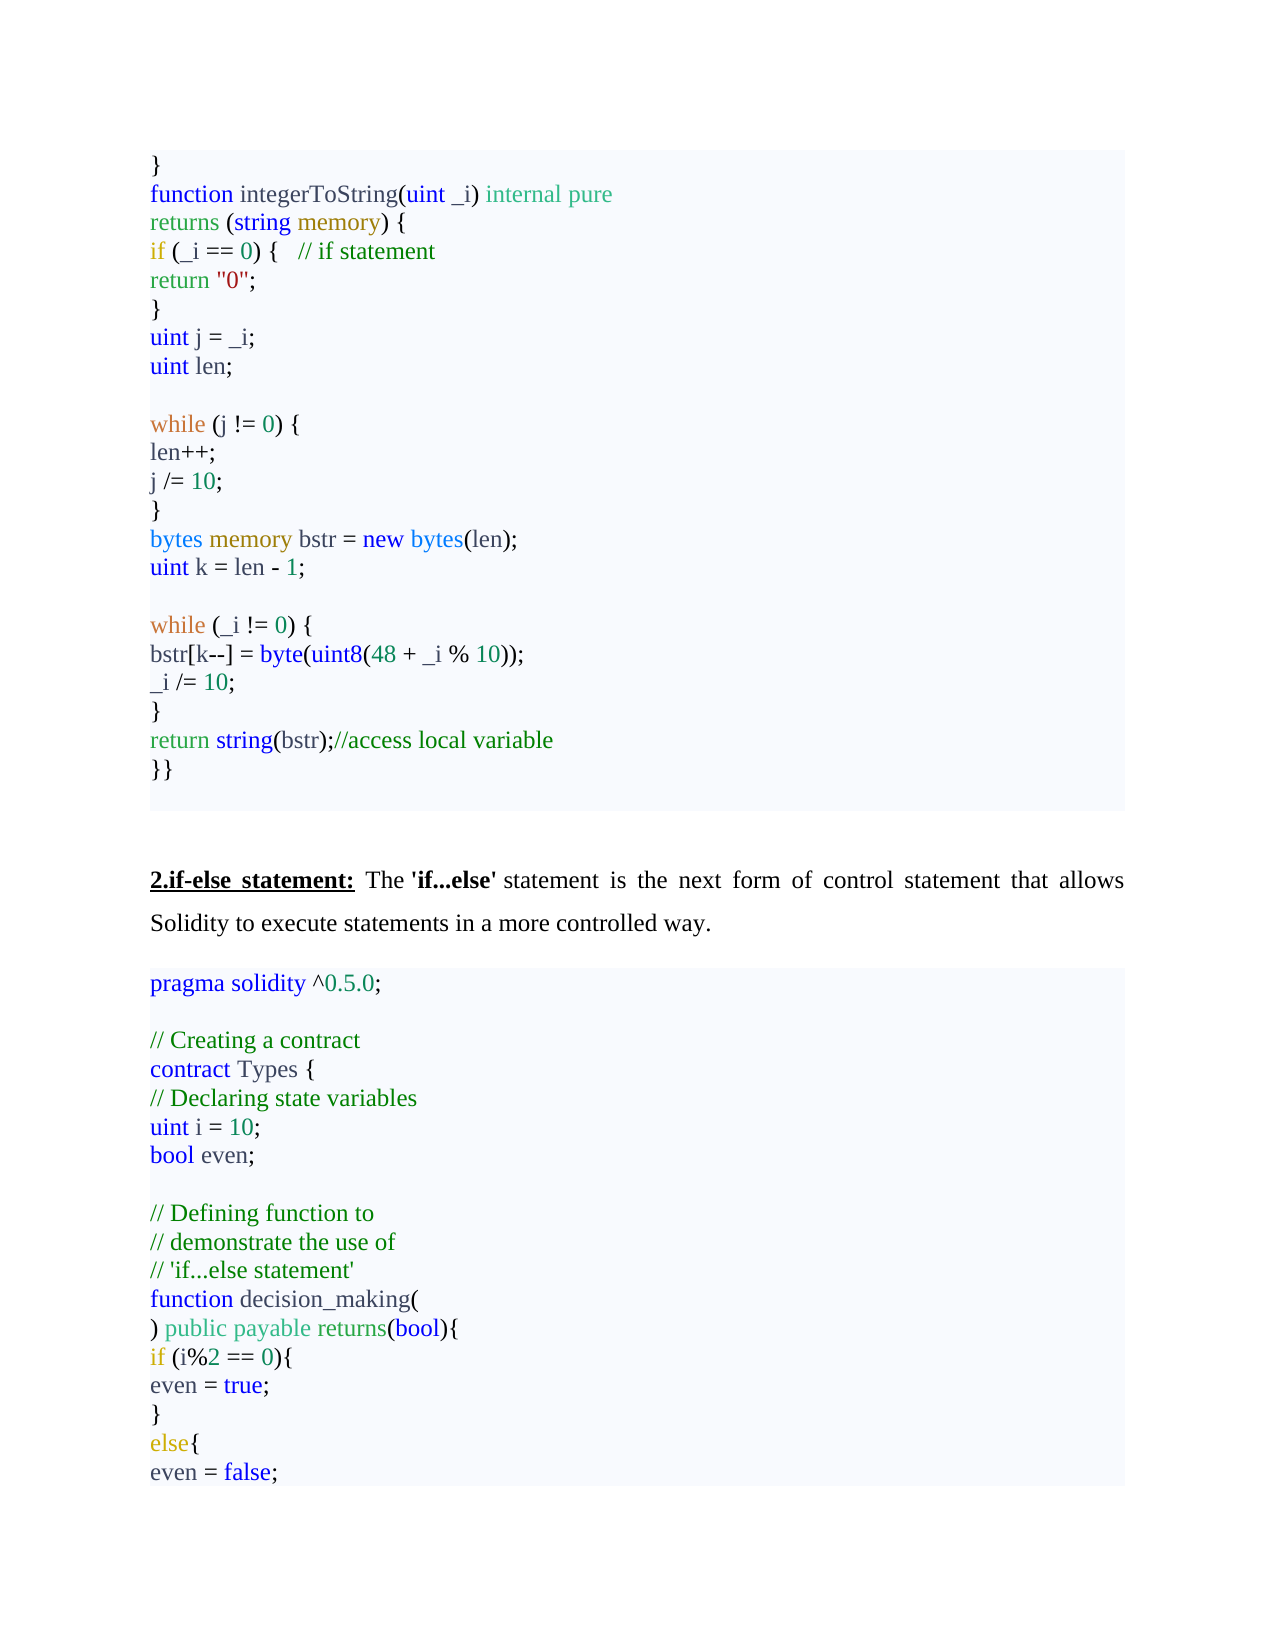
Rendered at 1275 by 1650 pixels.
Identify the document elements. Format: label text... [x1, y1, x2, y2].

text } [150, 1399, 1125, 1428]
text even = false; [150, 1457, 1125, 1486]
text // 'if...else statement' [150, 1256, 1125, 1284]
text bstr[k--] = byte(uint8(48 + _i % 10)); [150, 639, 1125, 667]
text ) public payable returns(bool){ [150, 1313, 1125, 1342]
text }} [150, 754, 1125, 782]
text function decision_making( [150, 1284, 1125, 1313]
text return string(bstr);//access local variable [150, 725, 1125, 754]
text bool even; [150, 1141, 1125, 1169]
text while (j != 0) { [150, 409, 1125, 437]
text // Creating a contract [150, 1026, 1125, 1054]
text uint i = 10; [150, 1112, 1125, 1141]
text else{ [150, 1428, 1125, 1457]
text function integerToString(uint _i) internal pure [150, 179, 1125, 207]
text uint j = _i; [150, 322, 1125, 351]
text contract Types { [150, 1054, 1125, 1083]
text 2.if-else statement: The 'if...else' statement is the next form of control statement that allows Solidity to execute statements in a more controlled way. [150, 892, 1125, 937]
text if (i%2 == 0){ [150, 1342, 1125, 1371]
text while (_i != 0) { [150, 610, 1125, 639]
text // Defining function to [150, 1198, 1125, 1227]
text pragma solidity ^0.5.0; [150, 968, 1125, 997]
text len++; [150, 437, 1125, 466]
text return "0"; [150, 265, 1125, 294]
text // demonstrate the use of [150, 1227, 1125, 1256]
text // Declaring state variables [150, 1083, 1125, 1112]
text even = true; [150, 1371, 1125, 1399]
text uint len; [150, 351, 1125, 380]
text } [150, 495, 1125, 524]
text returns (string memory) { [150, 207, 1125, 236]
text } [150, 150, 1125, 179]
text uint k = len - 1; [150, 552, 1125, 581]
text _i /= 10; [150, 667, 1125, 696]
text if (_i == 0) { // if statement [150, 236, 1125, 265]
text j /= 10; [150, 466, 1125, 495]
text bytes memory bstr = new bytes(len); [150, 524, 1125, 552]
text } [150, 696, 1125, 725]
text } [150, 294, 1125, 322]
